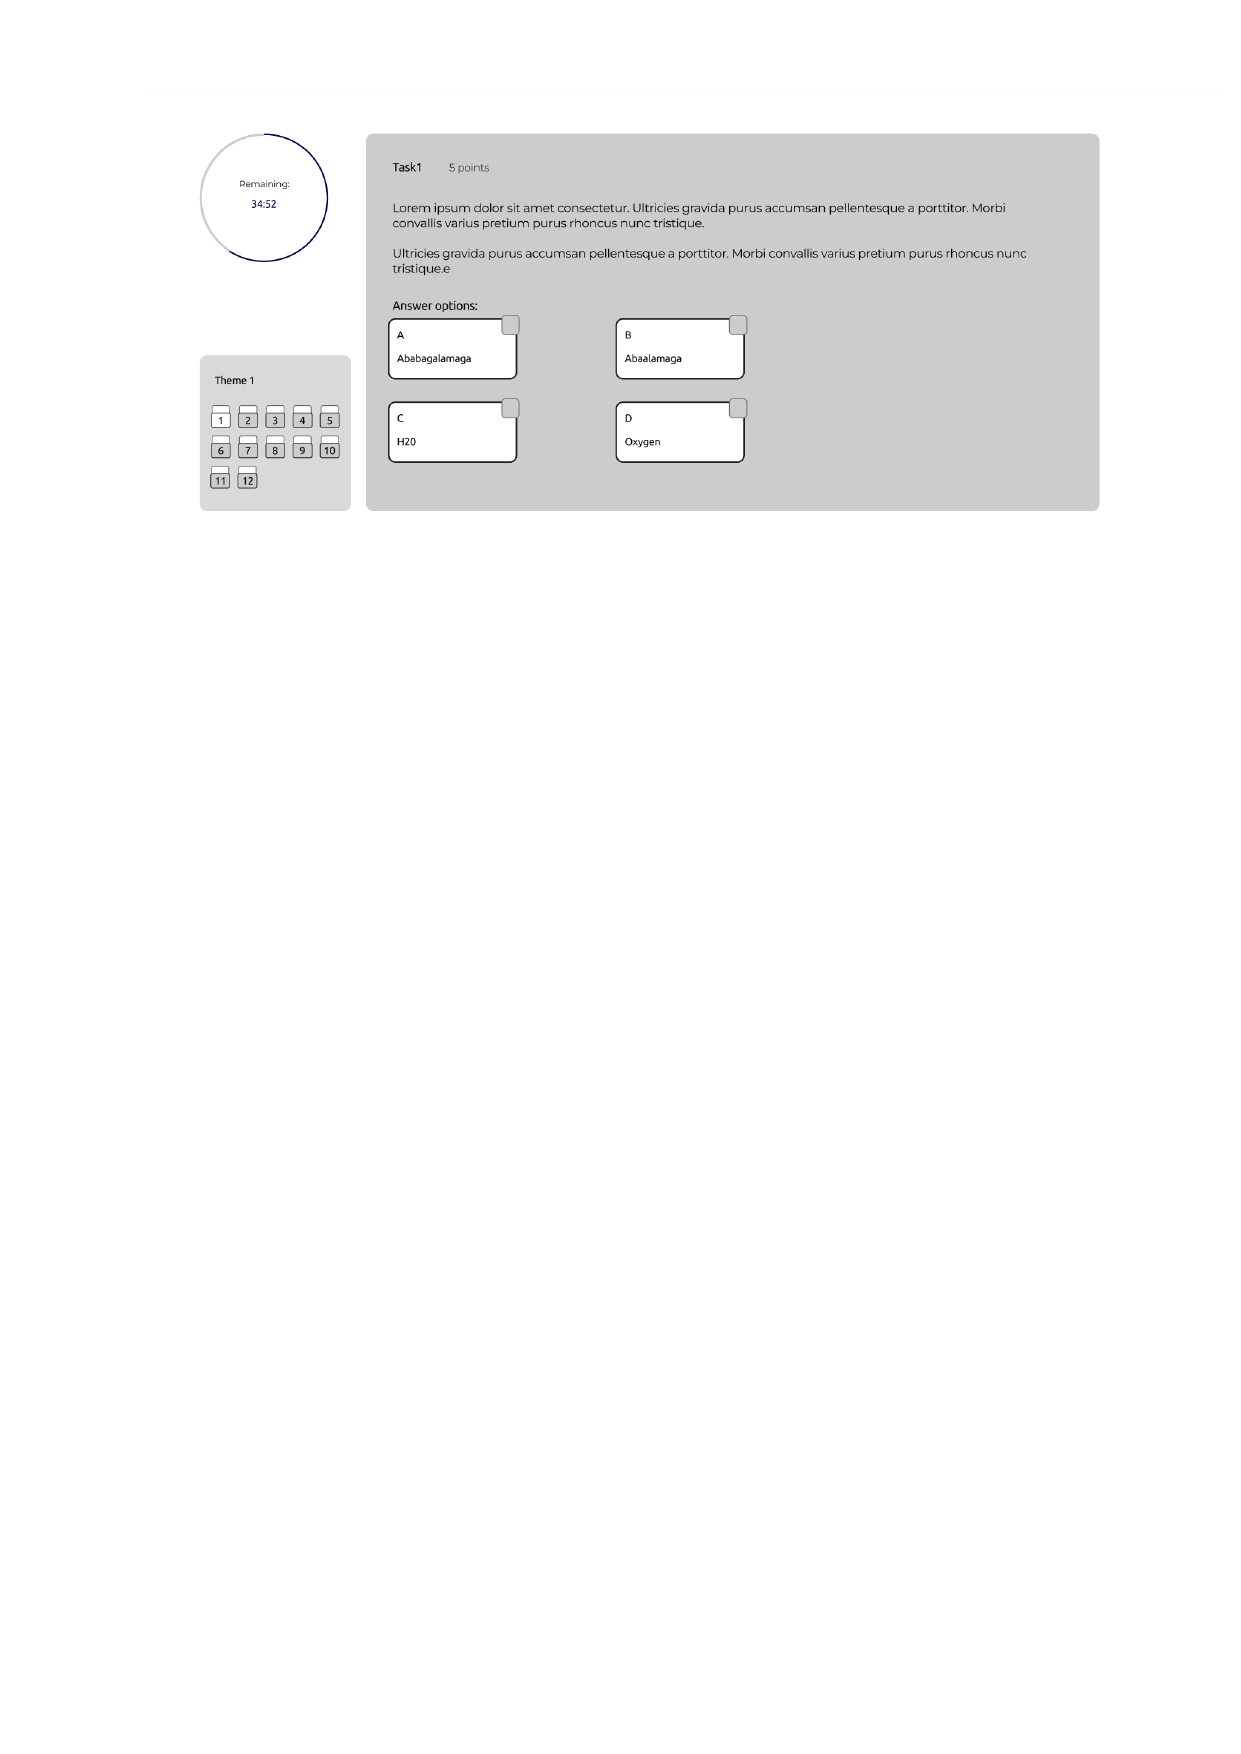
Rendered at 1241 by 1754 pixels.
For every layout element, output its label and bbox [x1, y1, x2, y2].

picture [147, 88, 1227, 543]
